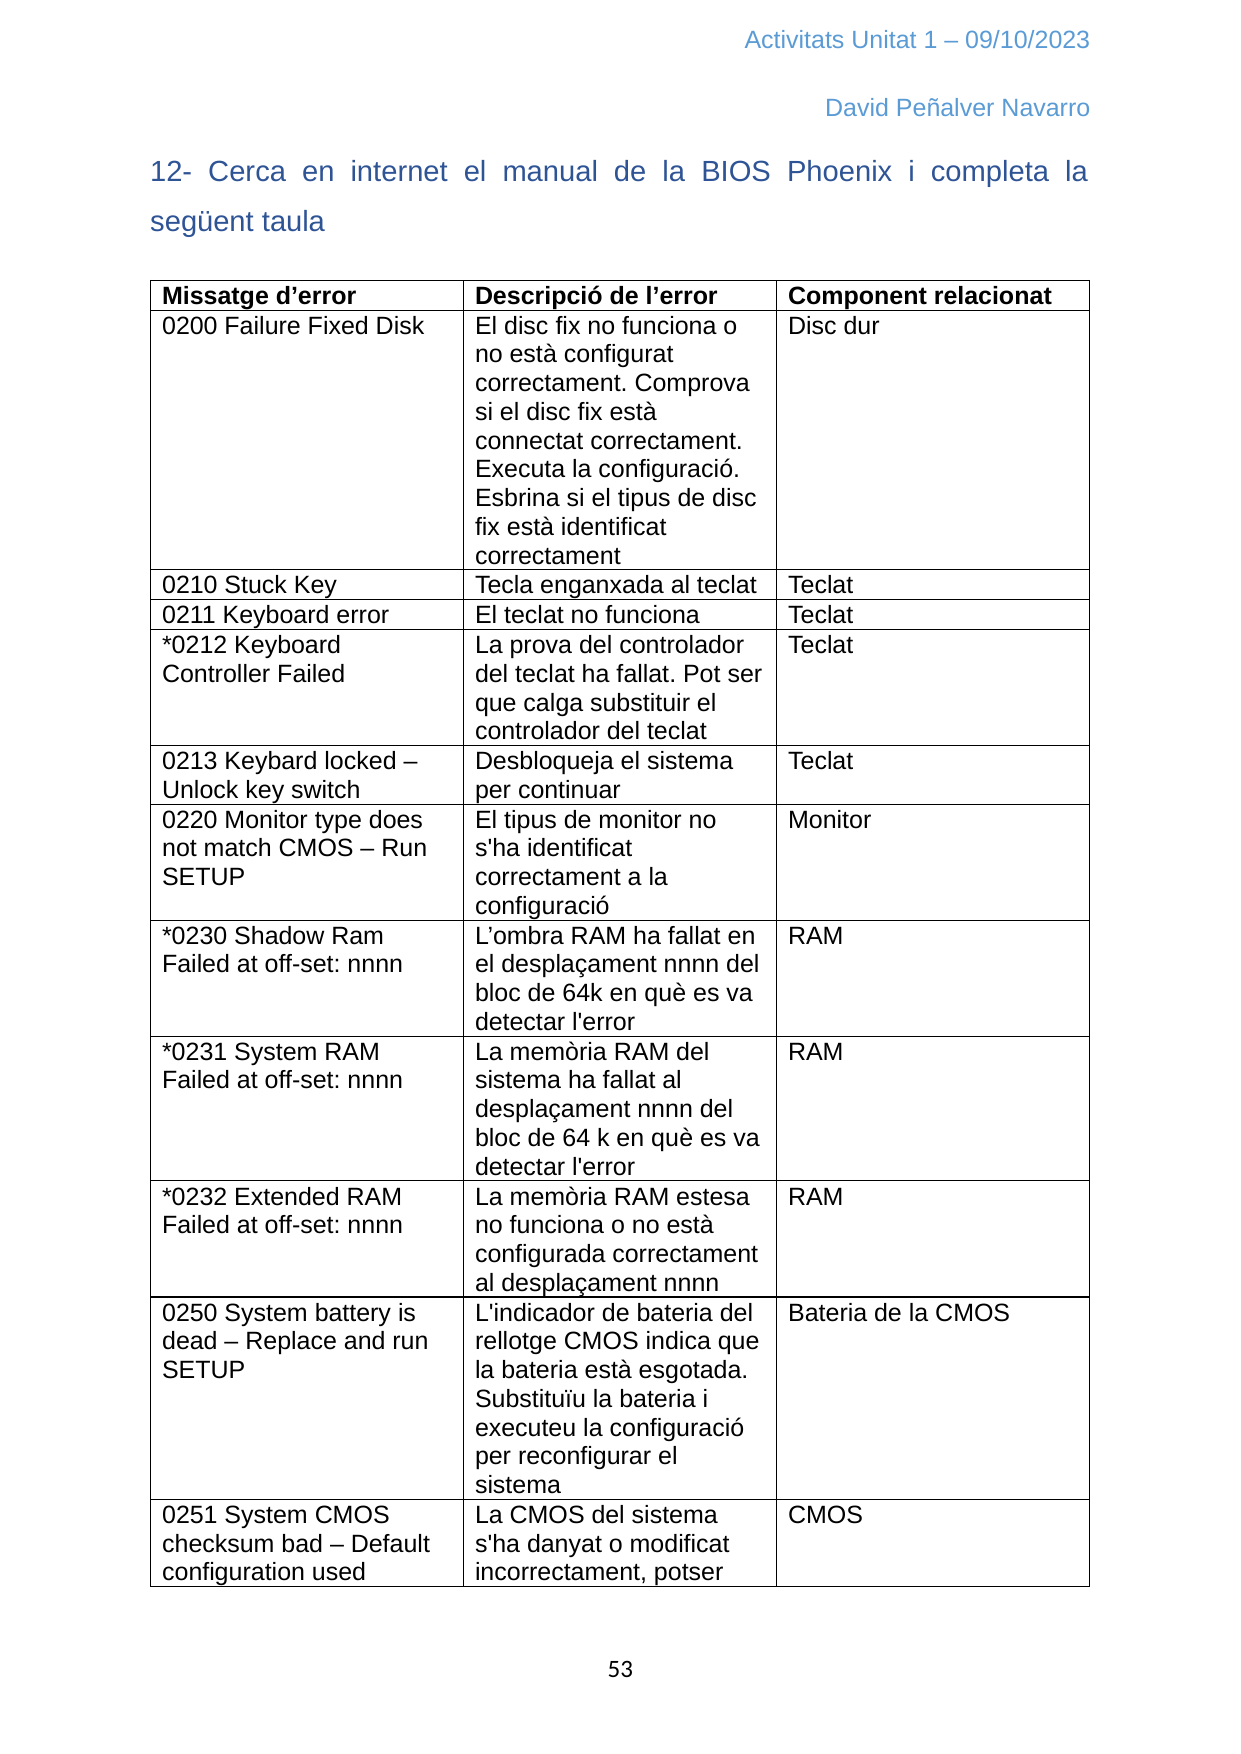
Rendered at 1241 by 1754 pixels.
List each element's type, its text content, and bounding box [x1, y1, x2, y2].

table_header Missatge d’error [151, 281, 463, 309]
table_cell La memòria RAM estesa no funciona o no està configurada correctament al desplaçament nnnn [464, 1181, 776, 1296]
table_cell RAM [777, 1181, 1089, 1296]
table_cell Monitor [777, 805, 1089, 919]
table_cell *0232 Extended RAM Failed at off-set: nnnn [151, 1181, 463, 1296]
table_cell La prova del controlador del teclat ha fallat. Pot ser que calga substituir el controlador del teclat [464, 630, 776, 745]
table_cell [464, 1500, 776, 1586]
table_cell Desbloqueja el sistema per continuar [464, 746, 776, 803]
table_cell *0231 System RAM Failed at off-set: nnnn [151, 1037, 463, 1180]
table_cell RAM [777, 921, 1089, 1036]
table_cell Teclat [777, 600, 1089, 629]
table_cell *0230 Shadow Ram Failed at off-set: nnnn [151, 921, 463, 1036]
table_cell El tipus de monitor no s'ha identificat correctament a la configuració [464, 805, 776, 919]
table_cell Disc dur [777, 311, 1089, 569]
table_header Descripció de l’error [464, 281, 776, 309]
subtitle 12- Cerca en internet el manual de la BIOS Phoenix i completa la següent taula [150, 154, 1090, 238]
table_cell L'indicador de bateria del rellotge CMOS indica que la bateria està esgotada. Substituïu la bateria i executeu la configuració per reconfigurar el sistema [464, 1298, 776, 1499]
table_cell Bateria de la CMOS [777, 1298, 1089, 1499]
table_cell *0212 Keyboard Controller Failed [151, 630, 463, 745]
table_cell Teclat [777, 630, 1089, 745]
table_cell 0250 System battery is dead – Replace and run SETUP [151, 1298, 463, 1499]
table_cell 0220 Monitor type does not match CMOS – Run SETUP [151, 805, 463, 919]
table_cell Teclat [777, 746, 1089, 803]
table_header Component relacionat [777, 281, 1089, 309]
table_cell L’ombra RAM ha fallat en el desplaçament nnnn del bloc de 64k en què es va detectar l'error [464, 921, 776, 1036]
table_cell El teclat no funciona [464, 600, 776, 629]
table_cell Teclat [777, 570, 1089, 599]
table_cell 0213 Keybard locked – Unlock key switch [151, 746, 463, 803]
table_cell La memòria RAM del sistema ha fallat al desplaçament nnnn del bloc de 64 k en què es va detectar l'error [464, 1037, 776, 1180]
table_cell 0210 Stuck Key [151, 570, 463, 599]
table_cell 0200 Failure Fixed Disk [151, 311, 463, 569]
table_cell CMOS [777, 1500, 1089, 1586]
table_cell 0211 Keyboard error [151, 600, 463, 629]
table_cell Tecla enganxada al teclat [464, 570, 776, 599]
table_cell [151, 1500, 463, 1586]
table_cell El disc fix no funciona o no està configurat correctament. Comprova si el disc fix està connectat correctament. Executa la configuració. Esbrina si el tipus de disc fix està identificat correctament [464, 311, 776, 569]
table_cell RAM [777, 1037, 1089, 1180]
